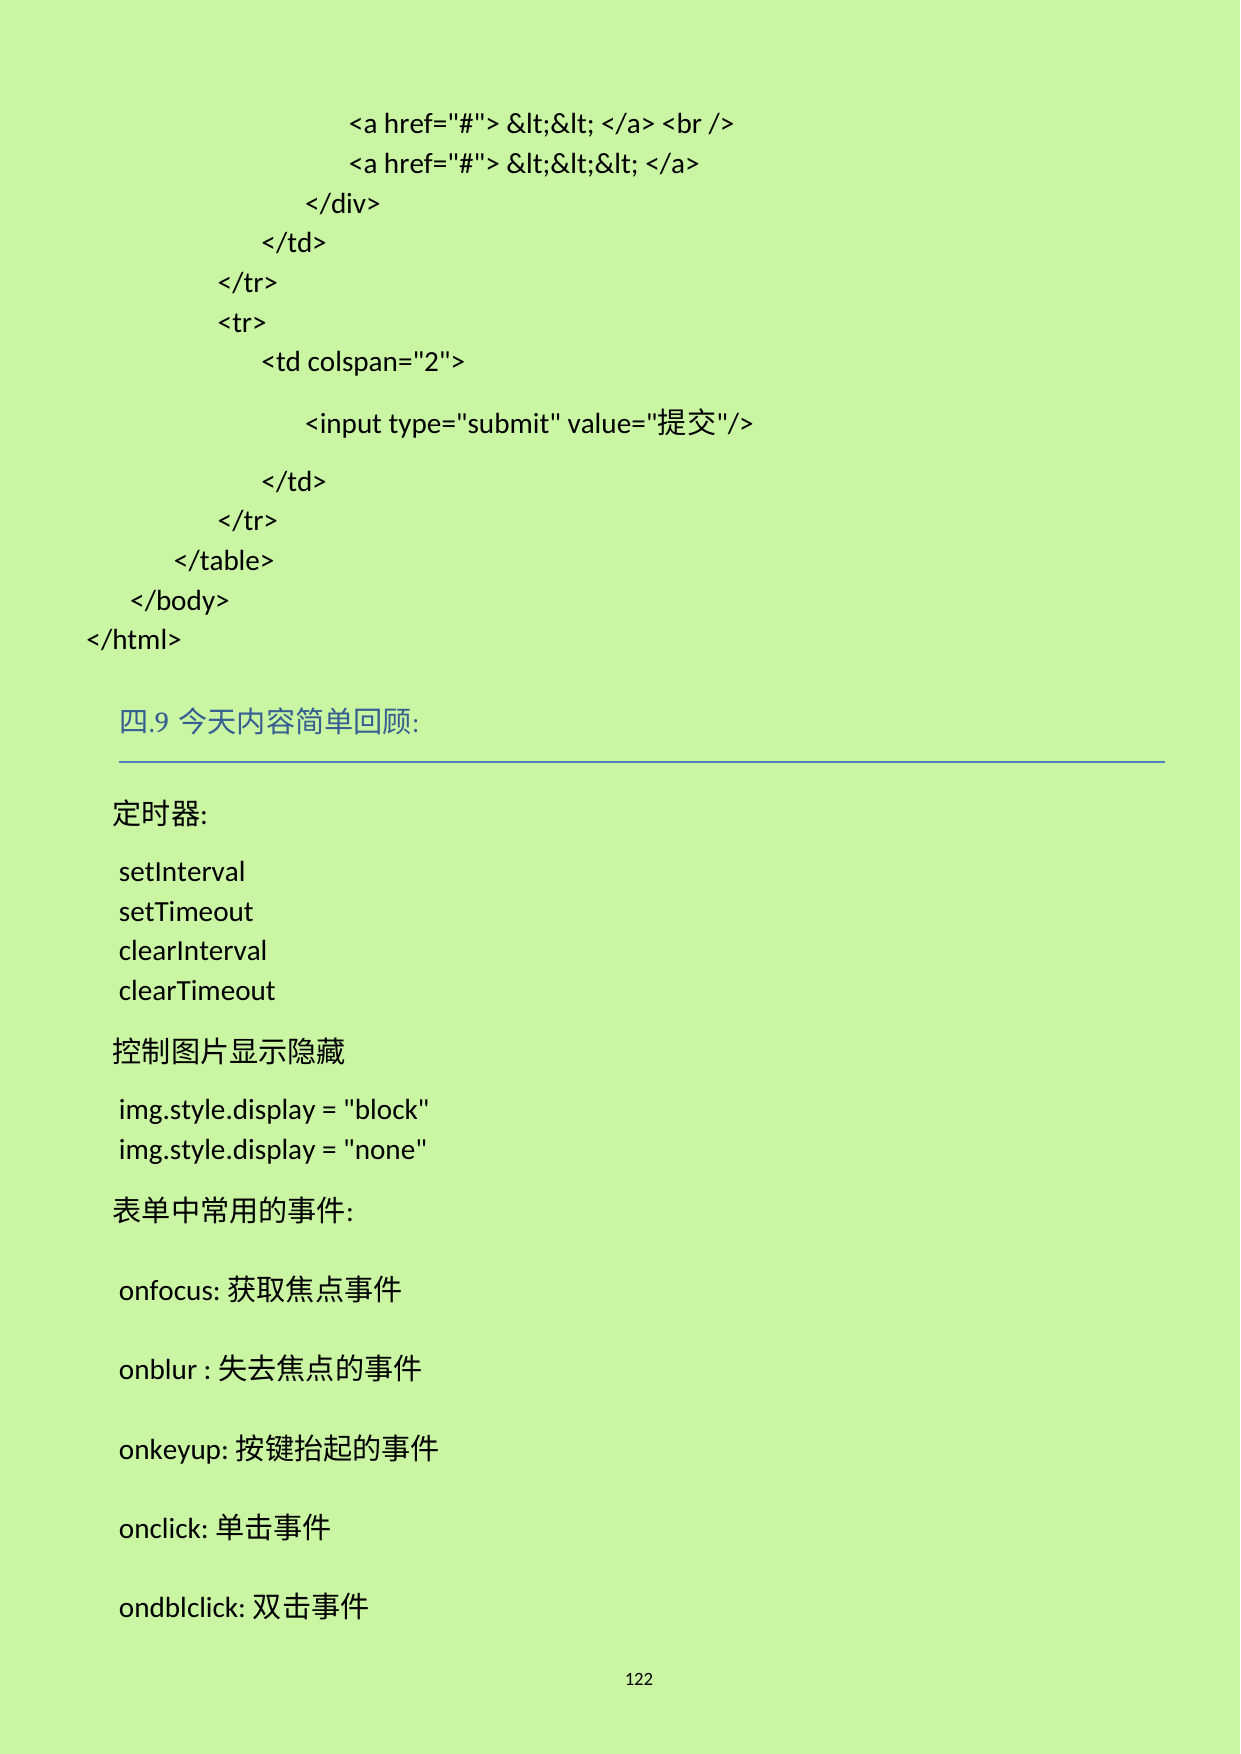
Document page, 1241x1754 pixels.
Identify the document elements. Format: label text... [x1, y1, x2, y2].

text ​ clearInterval [75, 931, 1165, 970]
text ​ onclick: 单击事件 [75, 1486, 1165, 1566]
subtitle 今天内容简单回顾: [119, 680, 1165, 761]
text 定时器: [75, 772, 1165, 851]
text ​ img.style.display = "block" [75, 1089, 1165, 1129]
text ​ onkeyup: 按键抬起的事件 [75, 1407, 1165, 1486]
text ​ onblur : 失去焦点的事件 [75, 1327, 1165, 1407]
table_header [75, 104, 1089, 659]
text 控制图片显示隐藏 [75, 1010, 1165, 1089]
text ​ setInterval [75, 851, 1165, 891]
text ​ ondblclick: 双击事件 [75, 1566, 1165, 1645]
text ​ img.style.display = "none" [75, 1129, 1165, 1169]
text ​ setTimeout [75, 891, 1165, 931]
text 表单中常用的事件: [75, 1169, 1165, 1248]
text ​ clearTimeout [75, 970, 1165, 1010]
text ​ onfocus: 获取焦点事件 [75, 1248, 1165, 1327]
